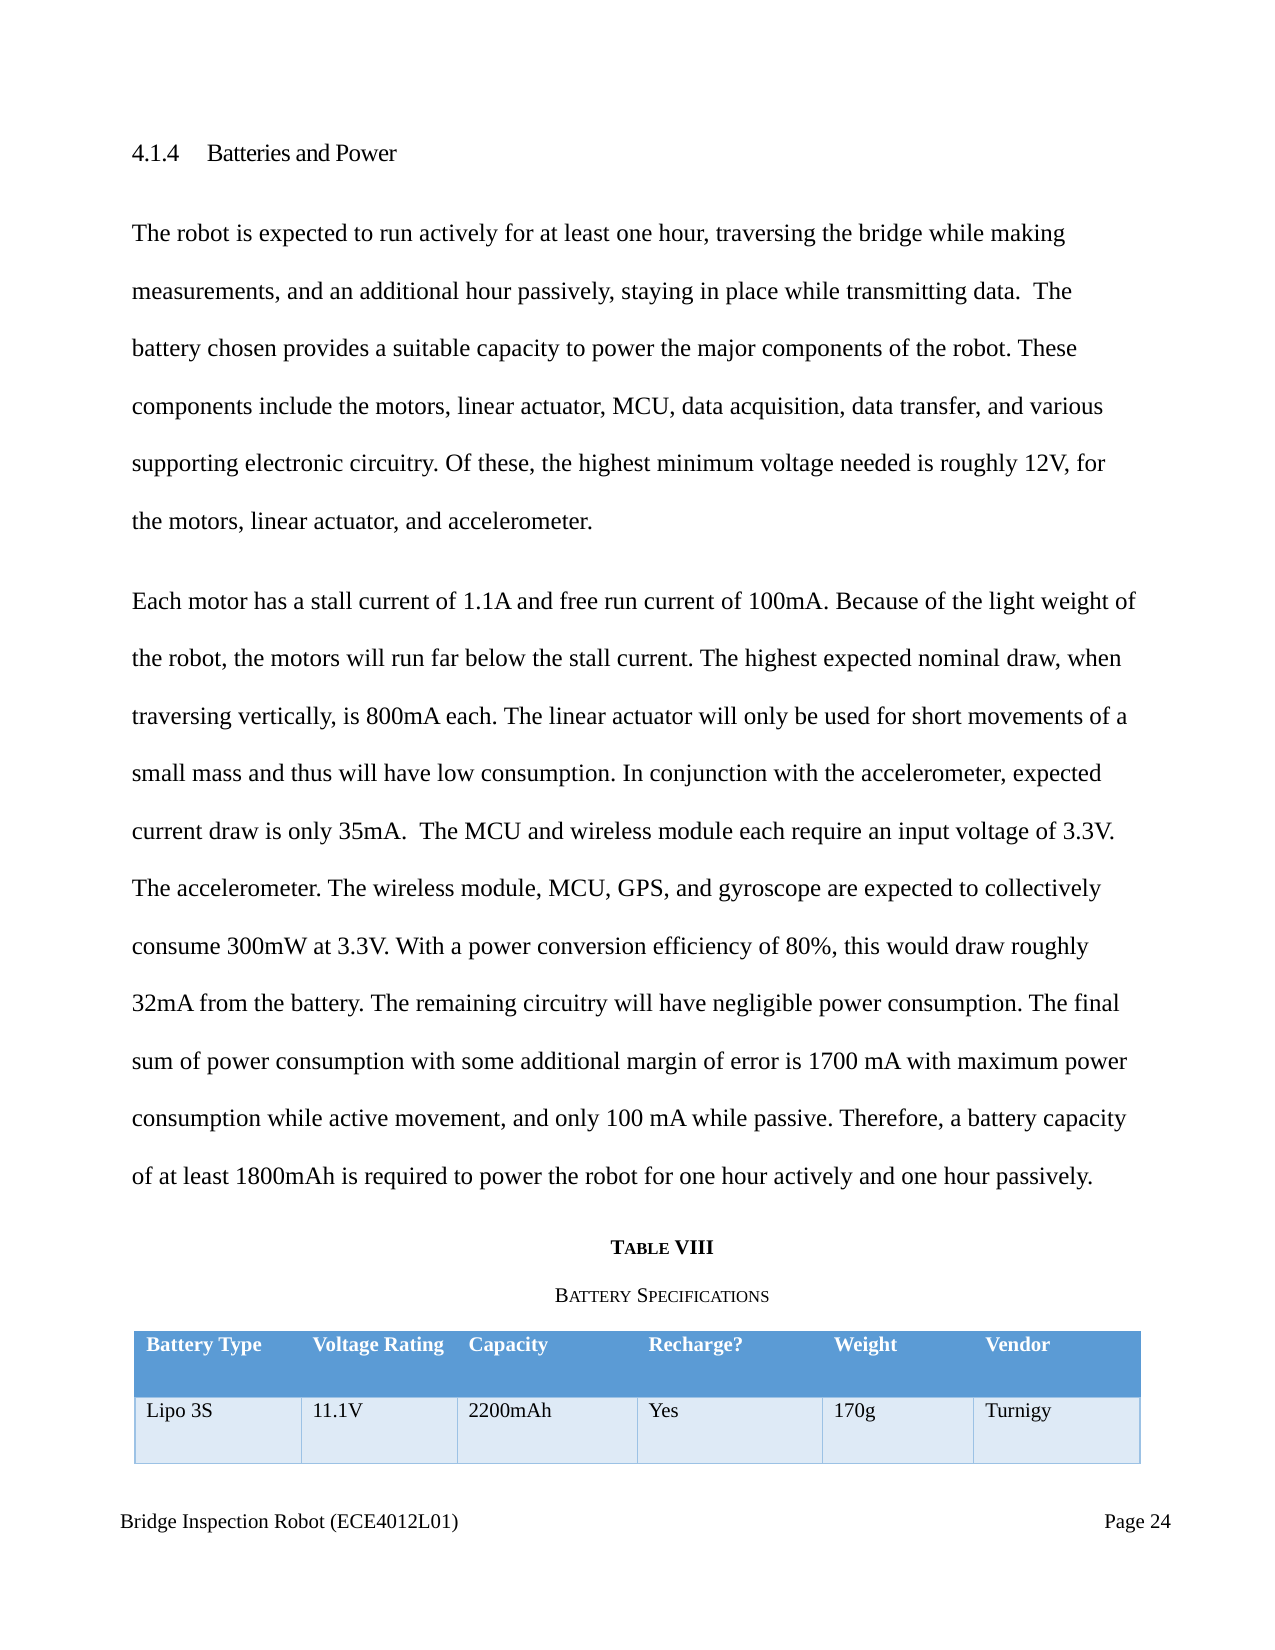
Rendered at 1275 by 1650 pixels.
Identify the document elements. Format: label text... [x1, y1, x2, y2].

table_header Weight [822, 1332, 974, 1397]
text Each motor has a stall current of 1.1A and free run current of 100mA. Because of the light weight of the robot, the motors will run far below the stall current. The highest expected nominal draw, when traversing vertically, is 800mA each. The linear actuator will only be used for short movements of a small mass and thus will have low consumption. In conjunction with the accelerometer, expected current draw is only 35mA. The MCU and wireless module each require an input voltage of 3.3V. The accelerometer. The wireless module, MCU, GPS, and gyroscope are expected to collectively consume 300mW at 3.3V. With a power conversion efficiency of 80%, this would draw roughly 32mA from the battery. The remaining circuitry will have negligible power consumption. The final sum of power consumption with some additional margin of error is 1700 mA with maximum power consumption while active movement, and only 100 mA while passive. Therefore, a battery capacity of at least 1800mAh is required to power the robot for one hour actively and one hour passively. [132, 586, 1140, 1189]
table_header Recharge? [637, 1332, 822, 1397]
table_header Voltage Rating [301, 1332, 457, 1397]
text Table VIII [132, 1235, 1192, 1259]
text The robot is expected to run actively for at least one hour, traversing the bridge while making measurements, and an additional hour passively, staying in place while transmitting data. The battery chosen provides a suitable capacity to power the major components of the robot. These components include the motors, linear actuator, MCU, data acquisition, data transfer, and various supporting electronic circuitry. Of these, the highest minimum voltage needed is roughly 12V, for the motors, linear actuator, and accelerometer. [132, 218, 1140, 534]
text Battery Specifications [132, 1283, 1192, 1307]
table_cell Lipo 3S [136, 1398, 301, 1463]
table_cell 170g [823, 1398, 973, 1463]
table_cell Yes [638, 1398, 822, 1463]
table_cell 11.1V [302, 1398, 457, 1463]
table_header Battery Type [136, 1332, 301, 1397]
table_header Vendor [974, 1332, 1139, 1397]
table_cell Turnigy [974, 1398, 1139, 1463]
table_cell 2200mAh [458, 1398, 637, 1463]
table_header Capacity [457, 1332, 637, 1397]
subtitle Batteries and Power [132, 138, 1192, 167]
